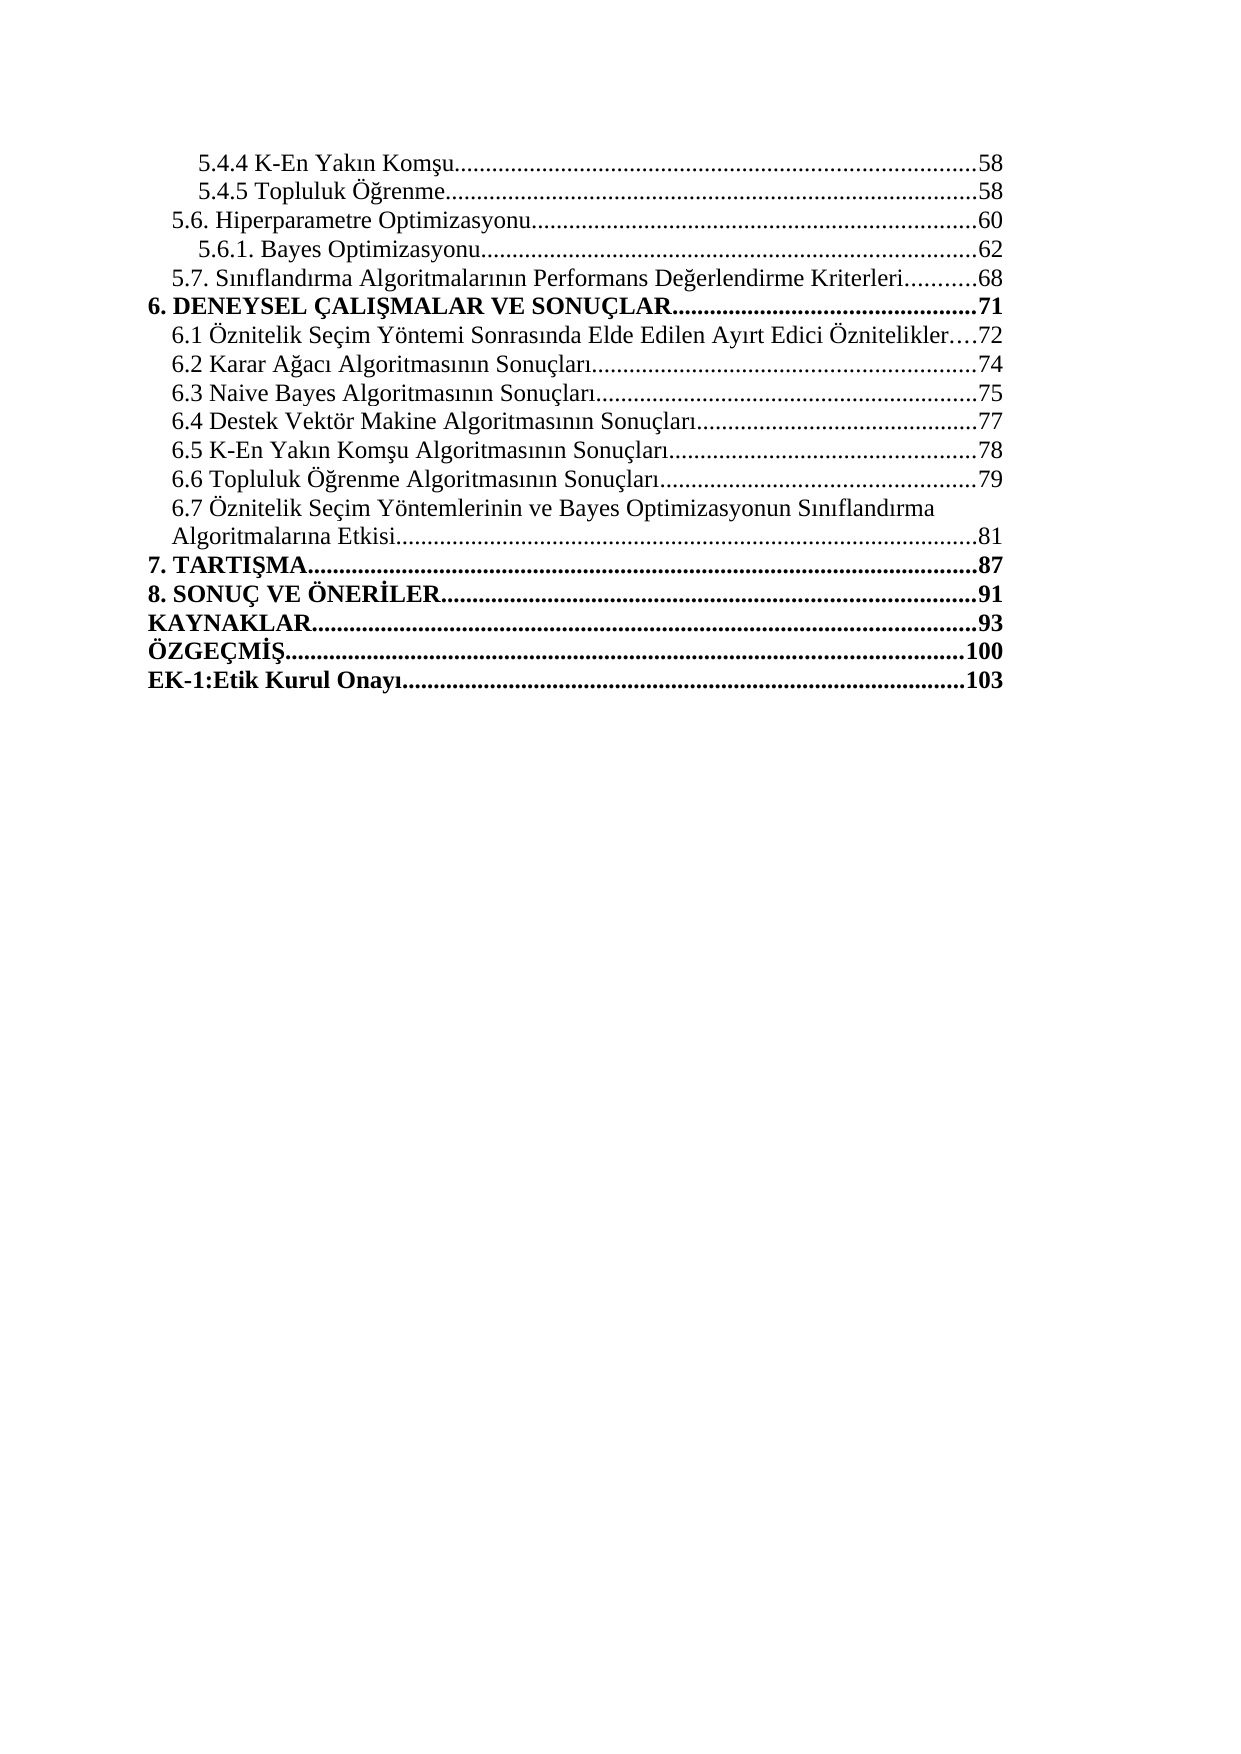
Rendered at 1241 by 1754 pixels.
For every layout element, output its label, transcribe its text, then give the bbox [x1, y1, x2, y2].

text ÖZGEÇMİŞ 100 [148, 636, 1004, 665]
text 6.6 Topluluk Öğrenme Algoritmasının Sonuçları 79 [659, 464, 1004, 493]
text 5.6.1. Bayes Optimizasyonu 62 [198, 234, 1004, 263]
text 5.4.4 K-En Yakın Komşu 58 [198, 148, 1004, 176]
text EK-1:Etik Kurul Onayı 103 [148, 665, 1004, 694]
text 6.5 K-En Yakın Komşu Algoritmasının Sonuçları 78 [668, 435, 1004, 464]
text 5.6. Hiperparametre Optimizasyonu 60 [171, 205, 1004, 234]
text 7. TARTIŞMA 87 [148, 550, 1004, 579]
text 8. SONUÇ VE ÖNERİLER 91 [148, 579, 1004, 608]
text 5.7. Sınıflandırma Algoritmalarının Performans Değerlendirme Kriterleri 68 [171, 263, 1004, 291]
text 6.7 Öznitelik Seçim Yöntemlerinin ve Bayes Optimizasyonun Sınıflandırma Algoritmalarına Etkisi 81 [396, 493, 1004, 550]
text 5.4.5 Topluluk Öğrenme 58 [198, 176, 1004, 205]
text KAYNAKLAR 93 [148, 608, 1004, 636]
text 6.3 Naive Bayes Algoritmasının Sonuçları 75 [596, 378, 1004, 406]
text 6.4 Destek Vektör Makine Algoritmasının Sonuçları 77 [696, 406, 1004, 435]
text 6.2 Karar Ağacı Algoritmasının Sonuçları 74 [591, 349, 1004, 378]
text 6. DENEYSEL ÇALIŞMALAR VE SONUÇLAR 71 [148, 291, 1004, 320]
